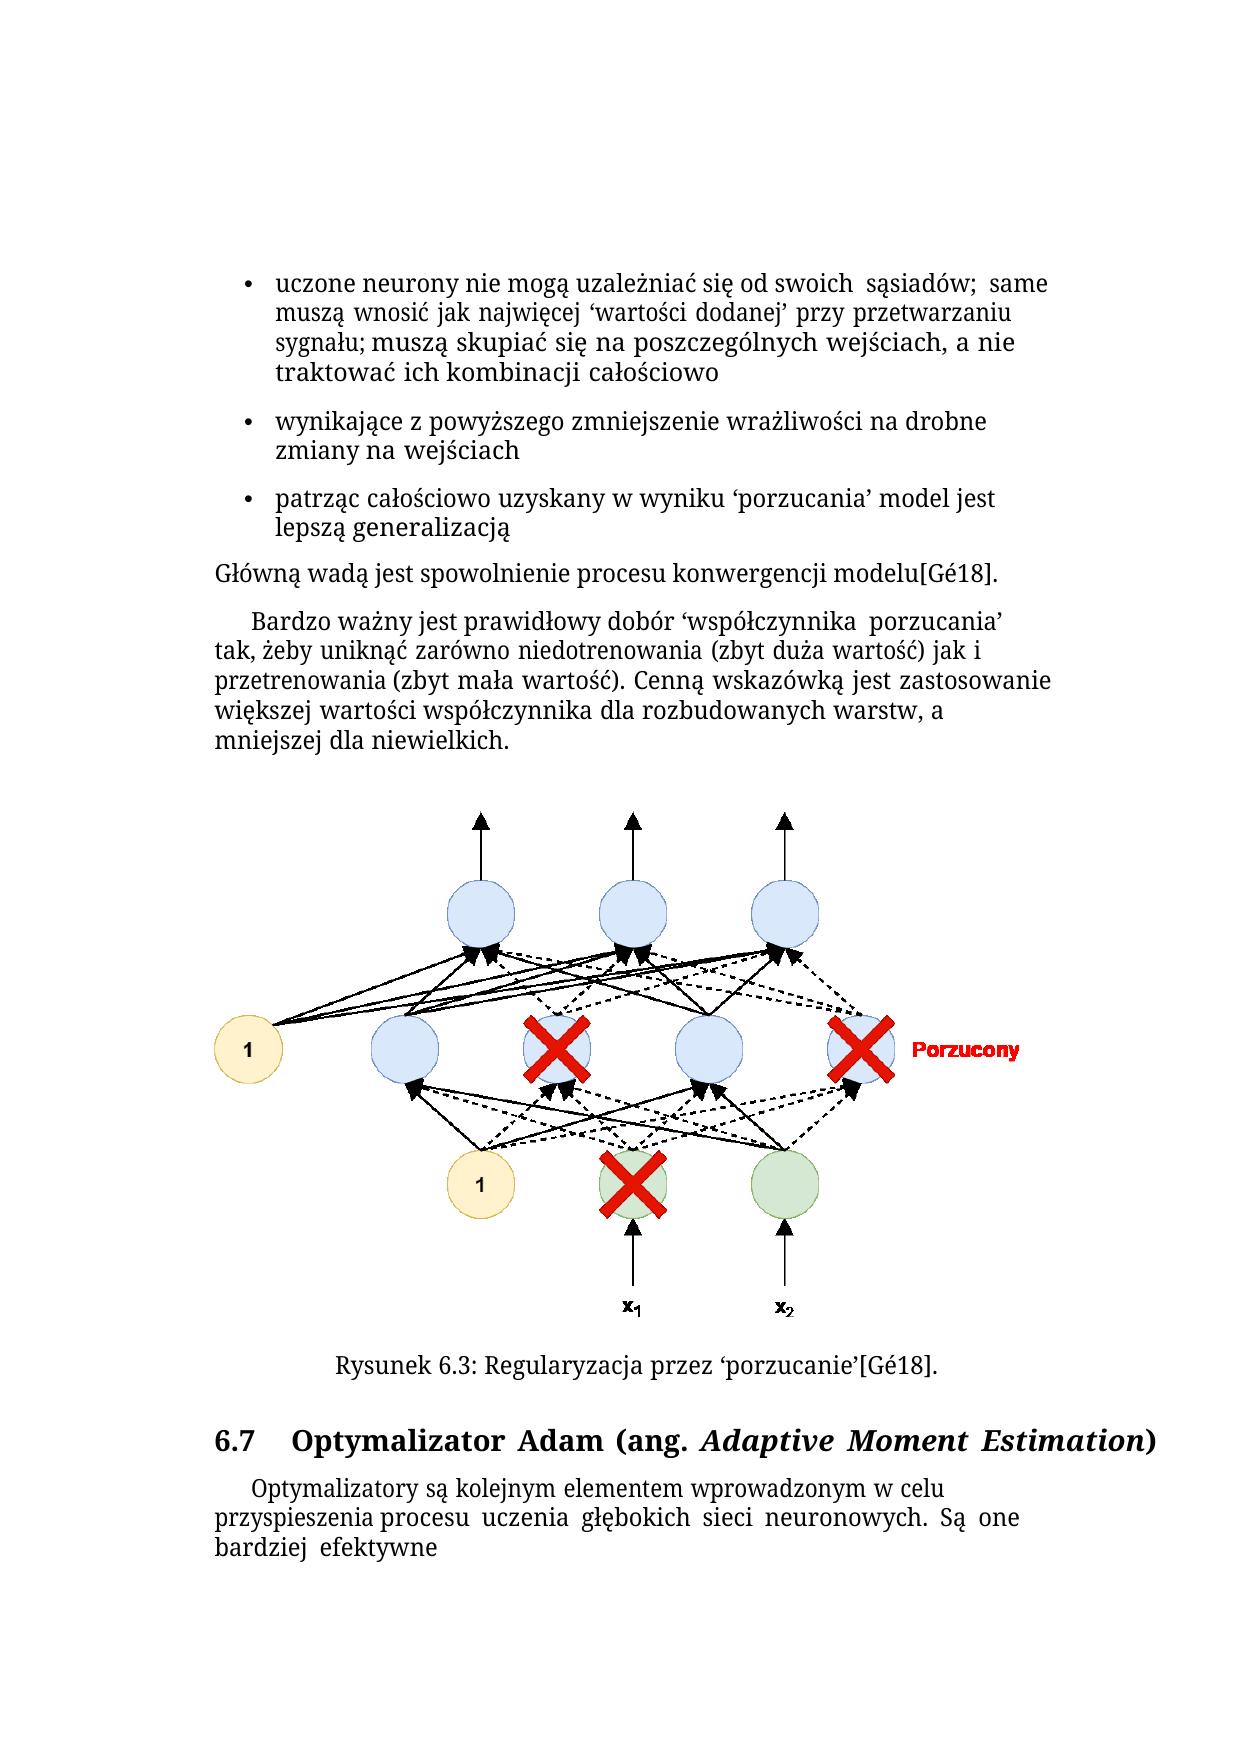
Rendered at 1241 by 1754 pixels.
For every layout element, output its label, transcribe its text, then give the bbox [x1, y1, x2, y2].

text Optymalizatory są kolejnym elementem wprowadzonym w celu przyspieszenia procesu uczenia głębokich sieci neuronowych. Są one bardziej efektywne [214, 1474, 1089, 1564]
text Główną wadą jest spowolnienie procesu konwergencji modelu[Gé18]. [214, 556, 1186, 590]
list uczone neurony nie mogą uzależniać się od swoich sąsiadów; same muszą wnosić jak najwięcej ‘wartości dodanej’ przy przetwarzaniu sygnału; muszą skupiać się na poszczególnych wejściach, a nie traktować ich kombinacji całościowo [244, 269, 1056, 389]
text Rysunek 6.3: Regularyzacja przez ‘porzucanie’[Gé18]. [335, 1347, 1186, 1381]
list patrząc całościowo uzyskany w wyniku ‘porzucania’ model jest lepszą generalizacją [244, 484, 1024, 544]
list Optymalizator Adam (ang. Adaptive Moment Estimation) [214, 1420, 1186, 1460]
text Bardzo ważny jest prawidłowy dobór ‘współczynnika porzucania’ tak, żeby uniknąć zarówno niedotrenowania (zbyt duża wartość) jak i przetrenowania (zbyt mała wartość). Cenną wskazówką jest zastosowanie większej wartości współczynnika dla rozbudowanych warstw, a mniejszej dla niewielkich. [214, 607, 1051, 757]
list wynikające z powyższego zmniejszenie wrażliwości na drobne zmiany na wejściach [244, 406, 1024, 466]
picture [214, 811, 1020, 1317]
